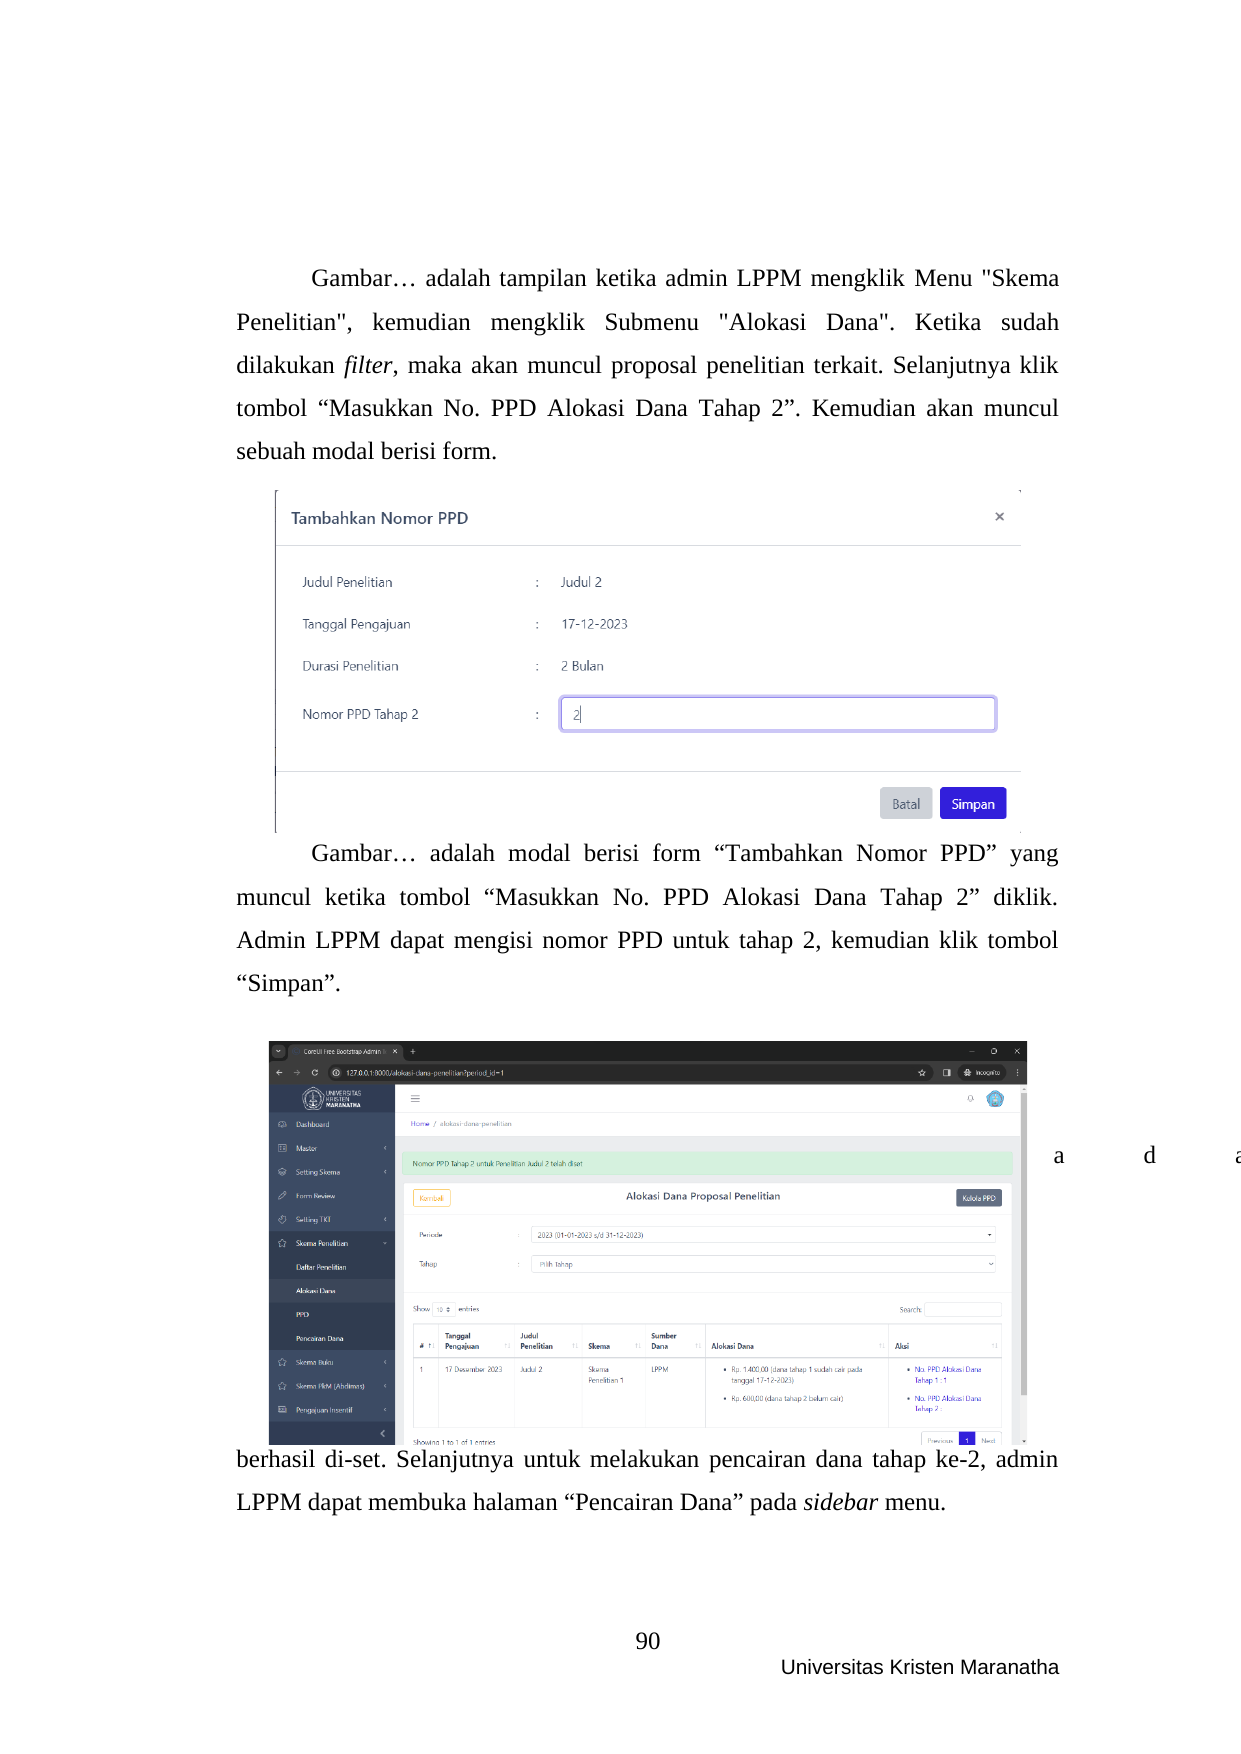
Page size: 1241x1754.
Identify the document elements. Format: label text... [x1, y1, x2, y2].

text Gambar… adalah tampilan ketika admin LPPM mengklik Menu "Skema Penelitian", kemudian mengklik Submenu "Alokasi Dana". Ketika sudah dilakukan filter, maka akan muncul proposal penelitian terkait. Selanjutnya klik tombol “Masukkan No. PPD Alokasi Dana Tahap 2”. Kemudian akan muncul sebuah modal berisi form. [236, 263, 1059, 465]
text Gambar… adalah modal berisi form “Tambahkan Nomor PPD” yang muncul ketika tombol “Masukkan No. PPD Alokasi Dana Tahap 2” diklik. Admin LPPM dapat mengisi nomor PPD untuk tahap 2, kemudian klik tombol “Simpan”. [236, 565, 1059, 997]
picture [268, 1041, 1028, 1445]
picture [274, 490, 1021, 833]
text Gambar… adalah tampilan ketika no PPD alokasi dana tahap ke-2 sudah berhasil di-set. Selanjutnya untuk melakukan pencairan dana tahap ke-2, admin LPPM dapat membuka halaman “Pencairan Dana” pada sidebar menu. [236, 1140, 1059, 1516]
